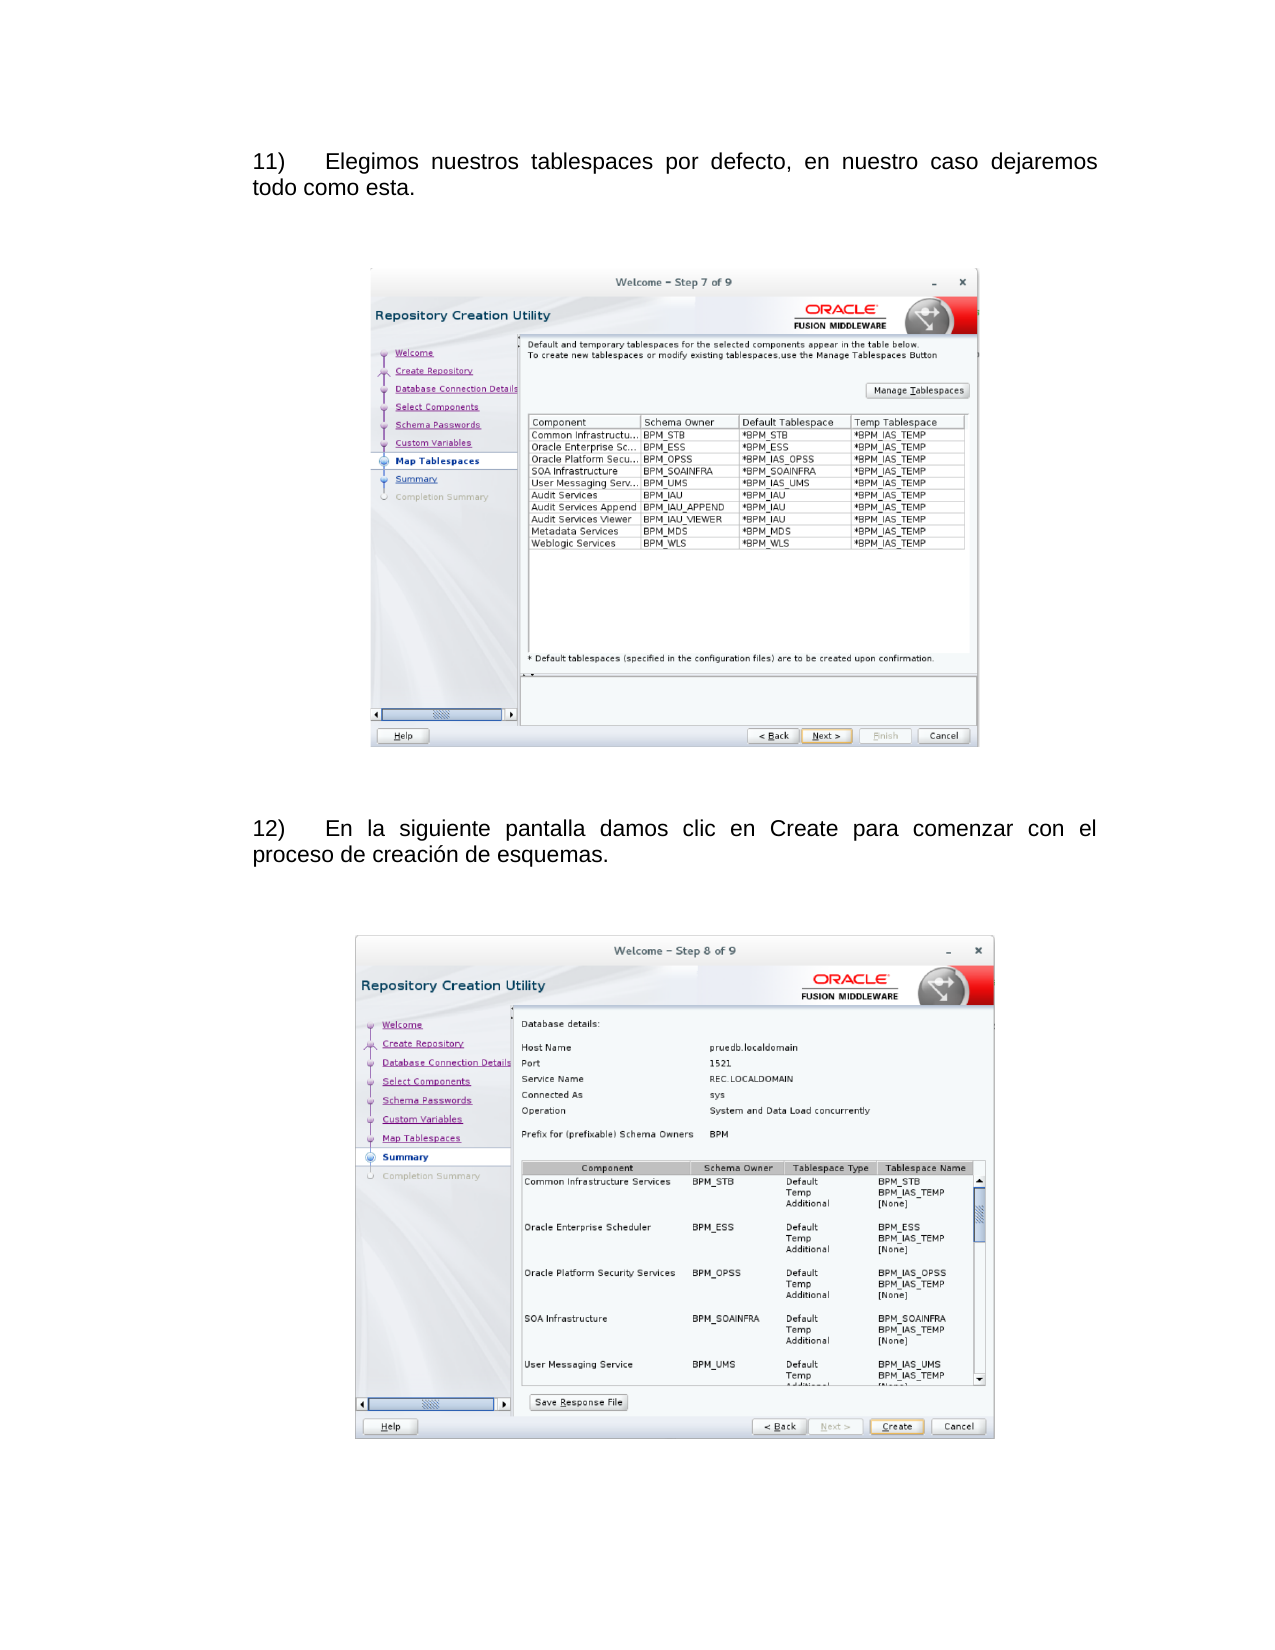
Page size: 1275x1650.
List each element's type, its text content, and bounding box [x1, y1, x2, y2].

list Elegimos nuestros tablespaces por defecto, en nuestro caso dejaremos todo como esta. [252, 148, 1098, 200]
picture [370, 268, 980, 747]
list En la siguiente pantalla damos clic en Create para comenzar con el proceso de creación de esquemas. [252, 814, 1098, 867]
picture [355, 935, 995, 1439]
